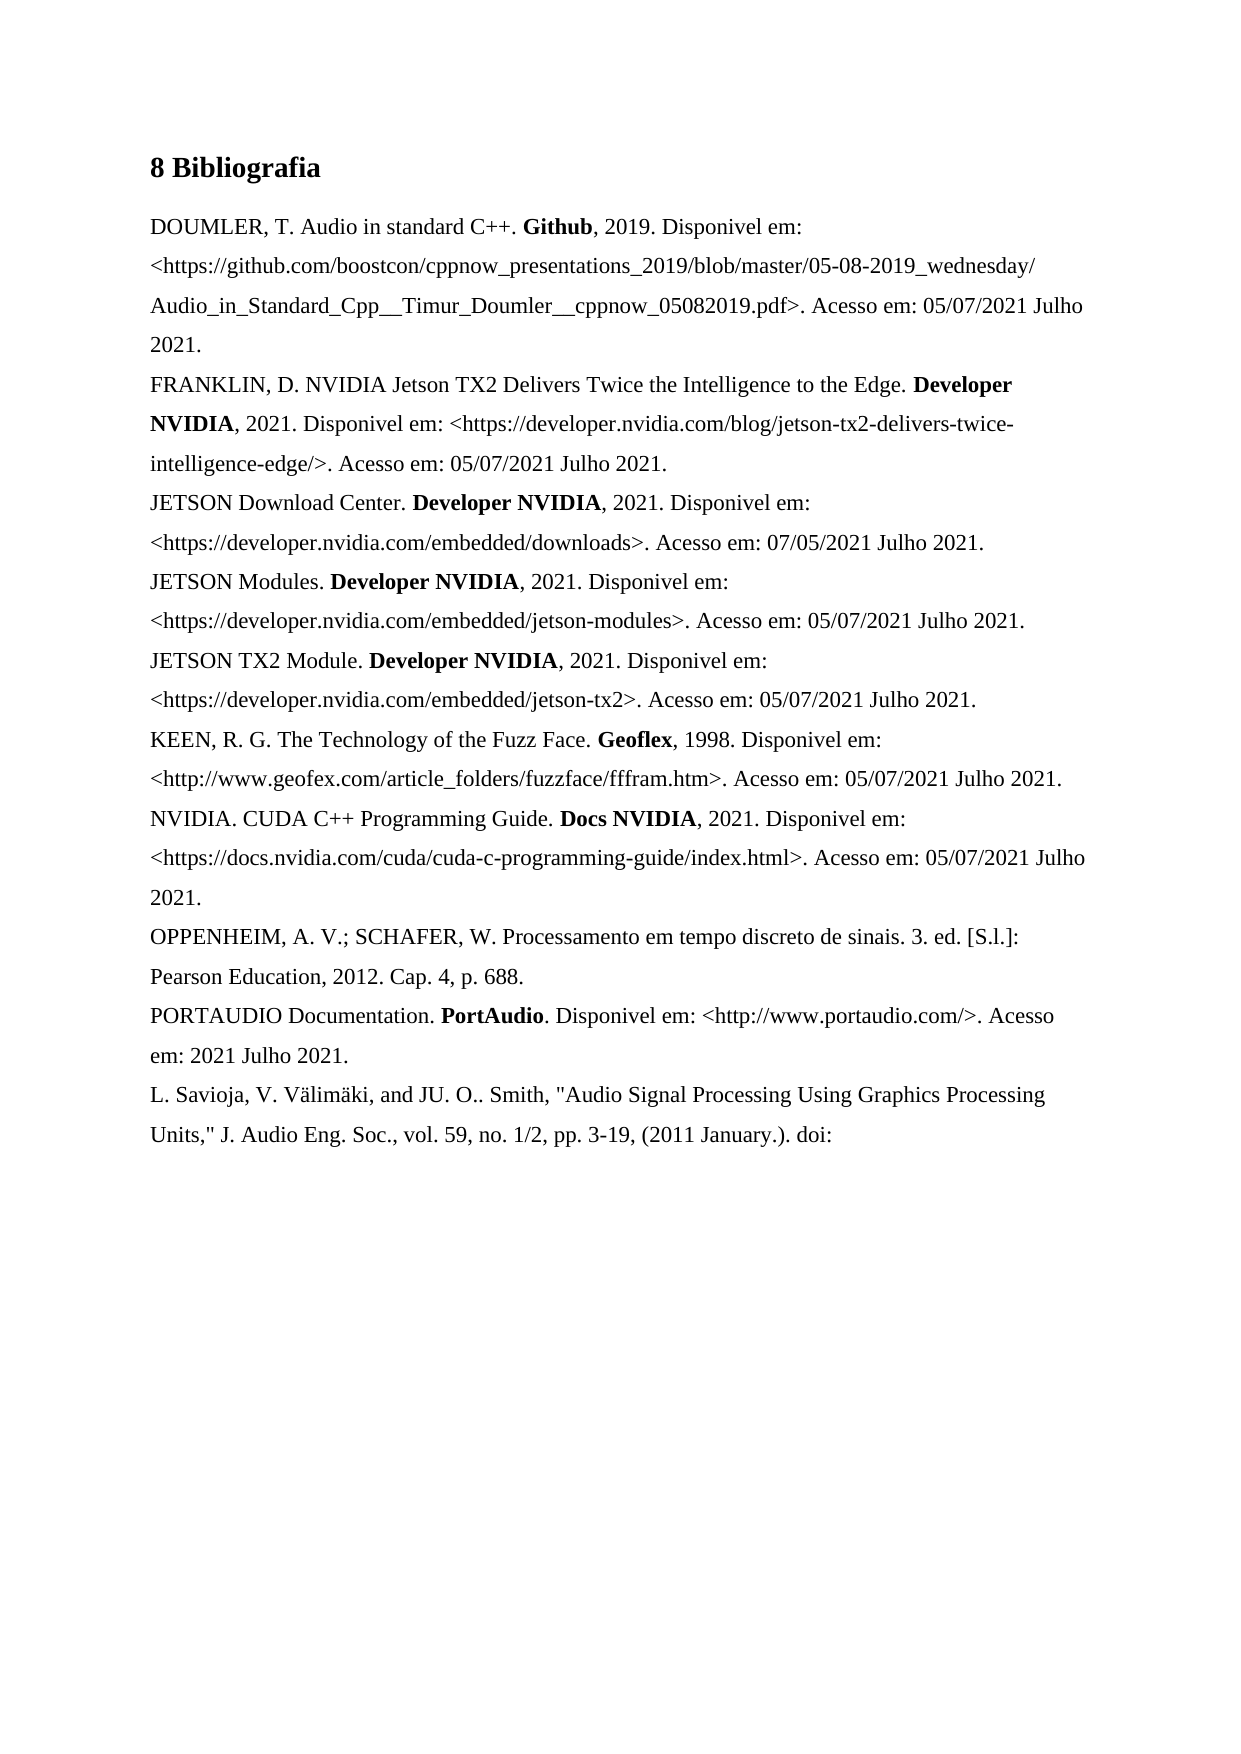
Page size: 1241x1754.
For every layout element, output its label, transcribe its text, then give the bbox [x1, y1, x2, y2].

subtitle 8 Bibliografia [150, 150, 1090, 183]
text JETSON Modules. Developer NVIDIA, 2021. Disponivel em: <https://developer.nvidia.com/embedded/jetson-modules>. Acesso em: 05/07/2021 Julho 2021. [150, 568, 1090, 634]
text JETSON Download Center. Developer NVIDIA, 2021. Disponivel em: <https://developer.nvidia.com/embedded/downloads>. Acesso em: 07/05/2021 Julho 2021. [150, 489, 1090, 555]
text FRANKLIN, D. NVIDIA Jetson TX2 Delivers Twice the Intelligence to the Edge. Developer NVIDIA, 2021. Disponivel em: <https://developer.nvidia.com/blog/jetson-tx2-delivers-twice-intelligence-edge/>. Acesso em: 05/07/2021 Julho 2021. [150, 371, 1090, 476]
text JETSON TX2 Module. Developer NVIDIA, 2021. Disponivel em: <https://developer.nvidia.com/embedded/jetson-tx2>. Acesso em: 05/07/2021 Julho 2021. [150, 647, 1090, 713]
text PORTAUDIO Documentation. PortAudio. Disponivel em: <http://www.portaudio.com/>. Acesso em: 2021 Julho 2021. [150, 1002, 1090, 1068]
text DOUMLER, T. Audio in standard C++. Github, 2019. Disponivel em: <https://github.com/boostcon/cppnow_presentations_2019/blob/master/05-08-2019_wednesday/Audio_in_Standard_Cpp__Timur_Doumler__cppnow_05082019.pdf>. Acesso em: 05/07/2021 Julho 2021. [150, 213, 1090, 358]
text NVIDIA. CUDA C++ Programming Guide. Docs NVIDIA, 2021. Disponivel em: <https://docs.nvidia.com/cuda/cuda-c-programming-guide/index.html>. Acesso em: 05/07/2021 Julho 2021. [150, 805, 1090, 910]
text KEEN, R. G. The Technology of the Fuzz Face. Geoflex, 1998. Disponivel em: <http://www.geofex.com/article_folders/fuzzface/fffram.htm>. Acesso em: 05/07/2021 Julho 2021. [150, 726, 1090, 792]
text L. Savioja, V. Välimäki, and JU. O.. Smith, "Audio Signal Processing Using Graphics Processing Units," J. Audio Eng. Soc., vol. 59, no. 1/2, pp. 3-19, (2011 January.). doi: [150, 1081, 1090, 1147]
text OPPENHEIM, A. V.; SCHAFER, W. Processamento em tempo discreto de sinais. 3. ed. [S.l.]: Pearson Education, 2012. Cap. 4, p. 688. [150, 923, 1090, 989]
